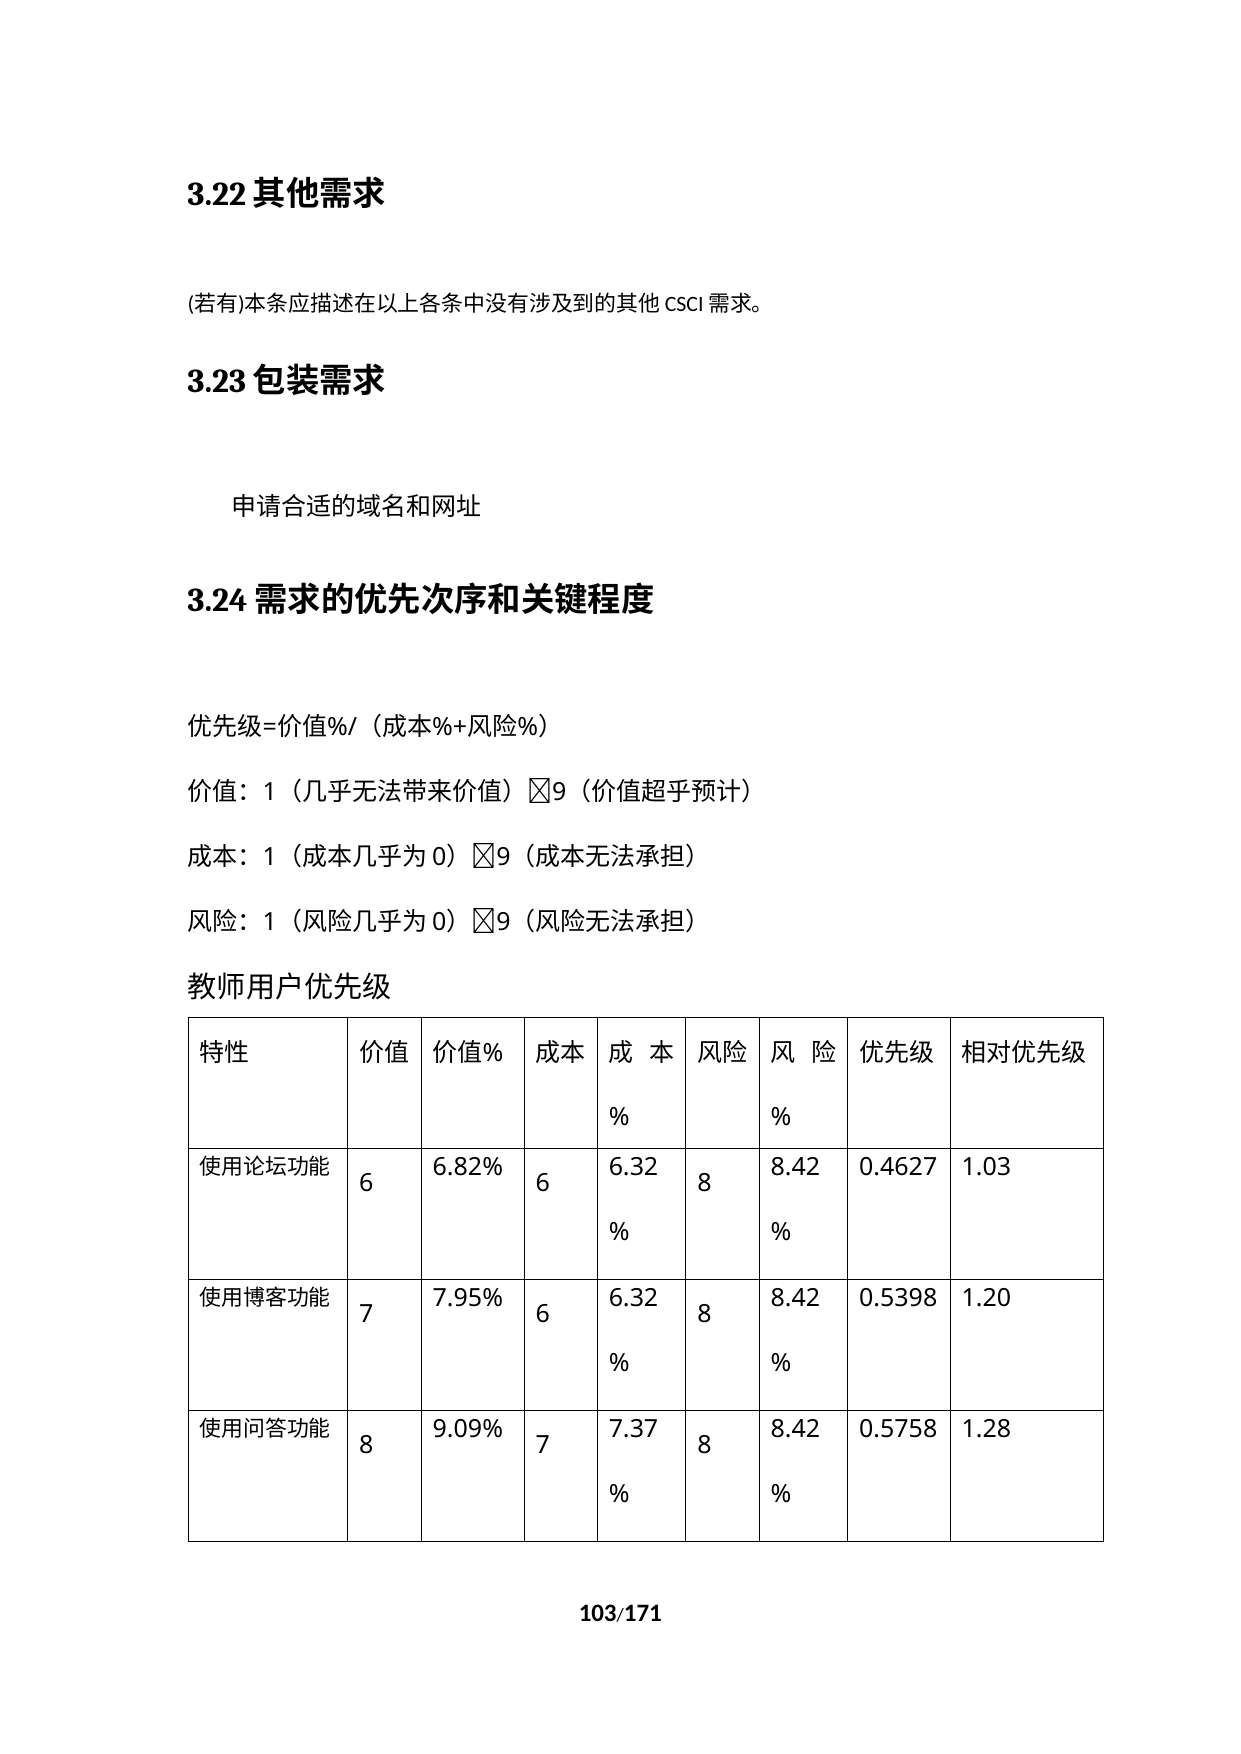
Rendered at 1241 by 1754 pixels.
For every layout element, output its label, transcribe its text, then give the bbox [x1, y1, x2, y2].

subtitle 3.23包装需求 [187, 345, 1053, 410]
table_cell 8.42% [760, 1411, 847, 1541]
table_cell 6 [525, 1280, 597, 1410]
table_cell 0.5758 [848, 1411, 950, 1541]
table_cell 8.42% [760, 1149, 847, 1279]
table_cell 1.28 [951, 1411, 1103, 1541]
table_header 成本% [598, 1018, 685, 1148]
table_cell 使用问答功能 [189, 1411, 347, 1541]
table_cell 8 [686, 1149, 759, 1279]
table_header 特性 [189, 1018, 347, 1148]
table_header 优先级 [848, 1018, 950, 1148]
table_cell 7 [525, 1411, 597, 1541]
table_cell 6.82% [422, 1149, 524, 1279]
table_cell 8.42% [760, 1280, 847, 1410]
table_cell 6.32% [598, 1280, 685, 1410]
table_cell 7 [348, 1280, 421, 1410]
text 申请合适的域名和网址 [187, 472, 1053, 537]
table_cell 9.09% [422, 1411, 524, 1541]
table_cell 6 [348, 1149, 421, 1279]
table_cell 8 [686, 1411, 759, 1541]
table_header 价值% [422, 1018, 524, 1148]
subtitle 3.24需求的优先次序和关键程度 [187, 564, 1053, 629]
subtitle 3.22其他需求 [187, 158, 1053, 223]
table_cell 6 [525, 1149, 597, 1279]
table_header 成本 [525, 1018, 597, 1148]
table_cell 0.5398 [848, 1280, 950, 1410]
table_cell 7.37% [598, 1411, 685, 1541]
text 成本：1（成本几乎为0）9（成本无法承担） [187, 822, 1053, 887]
table_cell 8 [348, 1411, 421, 1541]
text 风险：1（风险几乎为0）9（风险无法承担） [187, 887, 1053, 952]
text 优先级=价值%/（成本%+风险%） [187, 692, 1053, 757]
table_cell 1.20 [951, 1280, 1103, 1410]
table_cell 0.4627 [848, 1149, 950, 1279]
table_cell 7.95% [422, 1280, 524, 1410]
table_header 风险 [686, 1018, 759, 1148]
table_cell 使用论坛功能 [189, 1149, 347, 1279]
table_cell 6.32% [598, 1149, 685, 1279]
table_cell 8 [686, 1280, 759, 1410]
table_cell 使用博客功能 [189, 1280, 347, 1410]
table_header 风险% [760, 1018, 847, 1148]
text 教师用户优先级 [187, 952, 994, 1017]
text (若有)本条应描述在以上各条中没有涉及到的其他CSCI需求。 [187, 286, 1053, 318]
table_header 价值 [348, 1018, 421, 1148]
table_cell 1.03 [951, 1149, 1103, 1279]
table_header 相对优先级 [951, 1018, 1103, 1148]
text 价值：1（几乎无法带来价值）9（价值超乎预计） [187, 757, 1053, 822]
